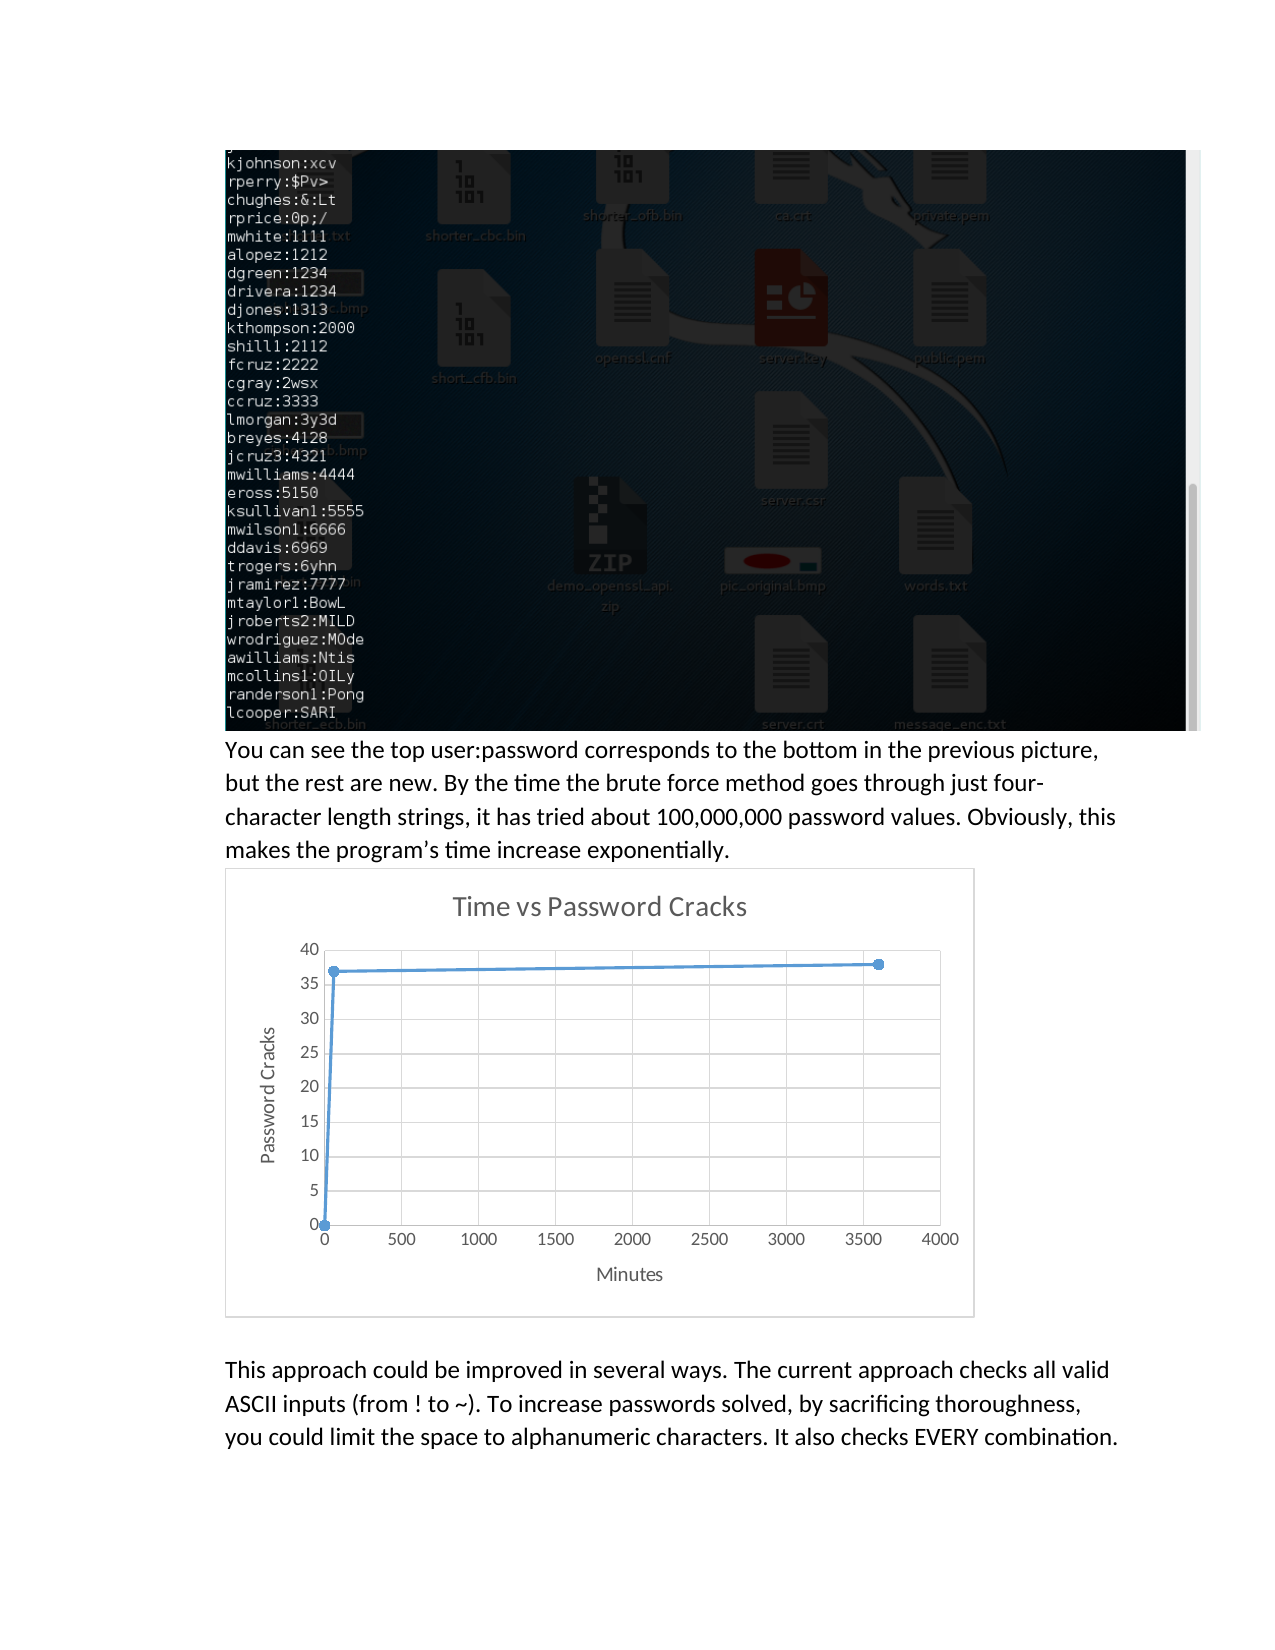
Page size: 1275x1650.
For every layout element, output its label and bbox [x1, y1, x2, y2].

list [187, 150, 1125, 1452]
picture [225, 150, 1200, 731]
